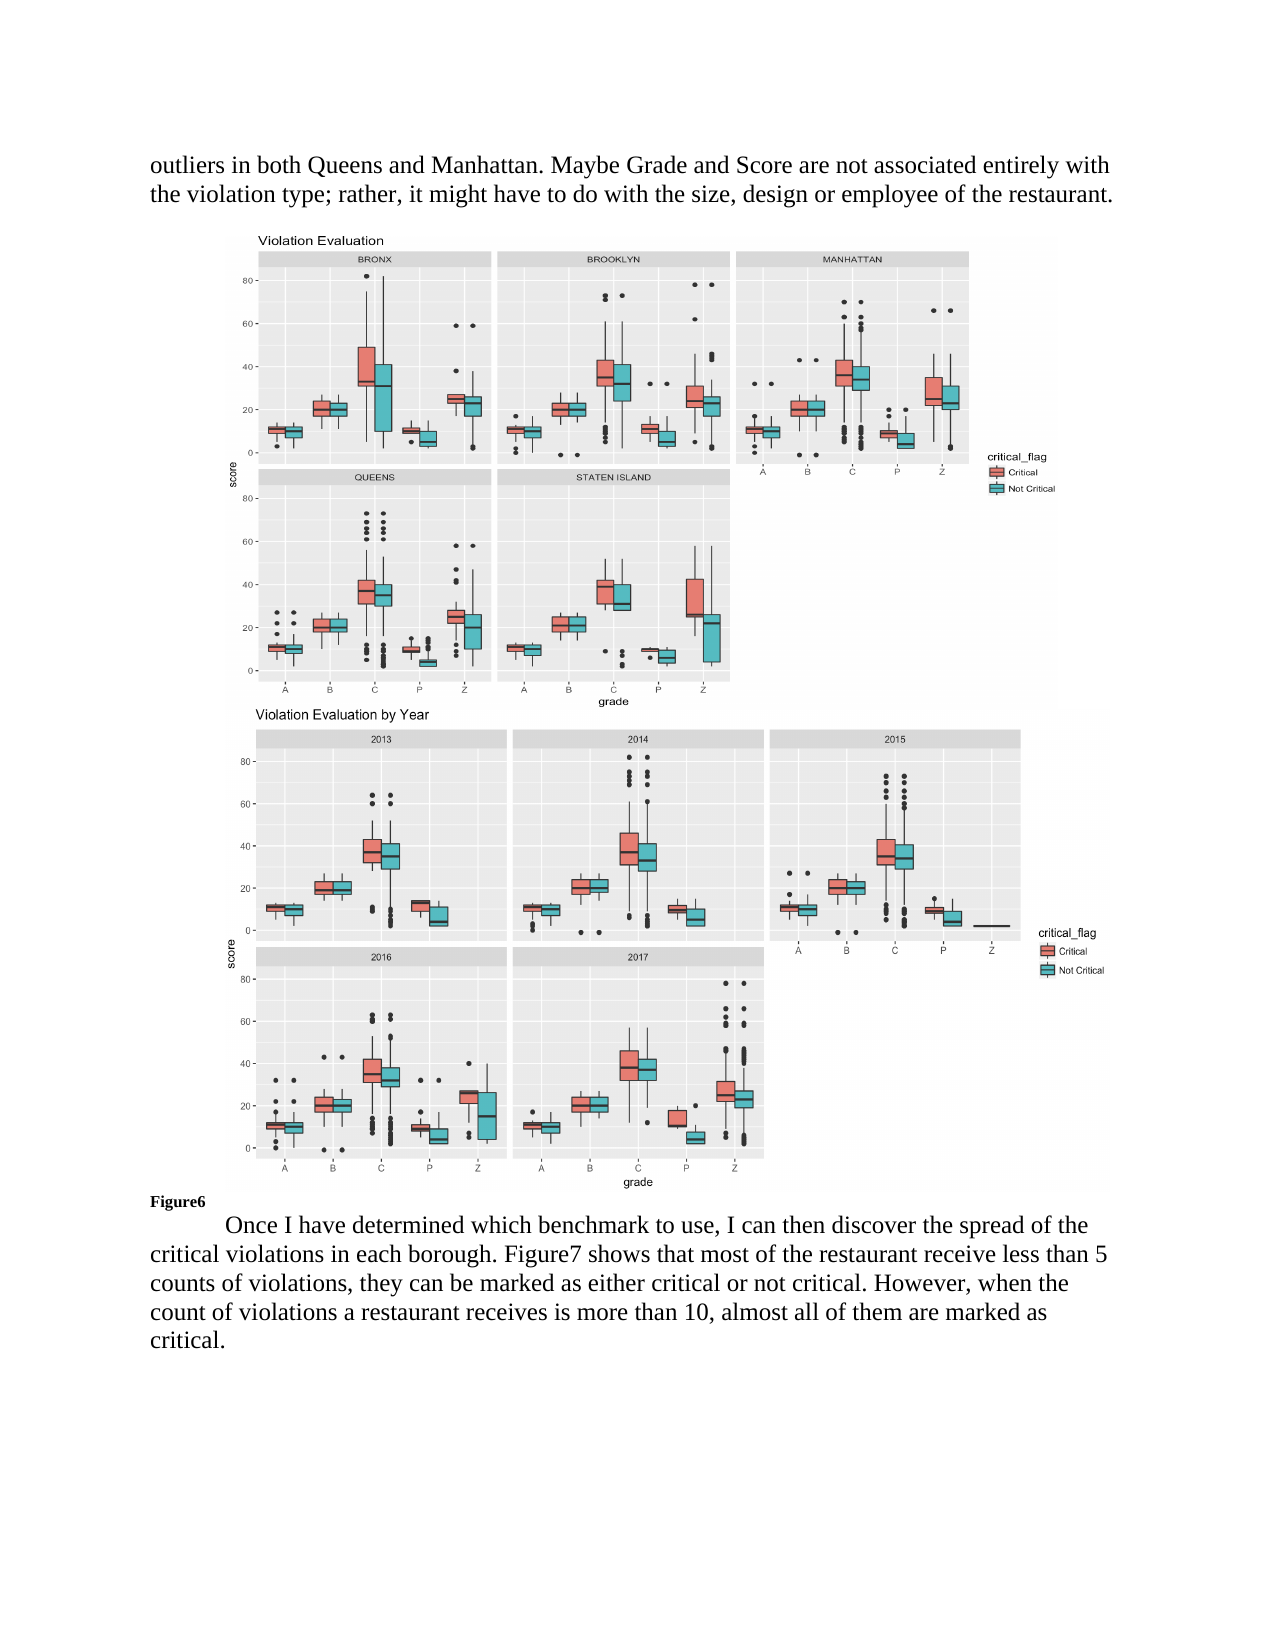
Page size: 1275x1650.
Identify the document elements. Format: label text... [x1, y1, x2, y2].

text Once I have determined which benchmark to use, I can then discover the spread of the critical violations in each borough. Figure7 shows that most of the restaurant receive less than 5 counts of violations, they can be marked as either critical or not critical. However, when the count of violations a restaurant receives is more than 10, almost all of them are marked as critical. [150, 1211, 1125, 1354]
text Figure6 [150, 709, 1125, 1211]
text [150, 150, 1125, 207]
picture [225, 236, 1110, 1192]
